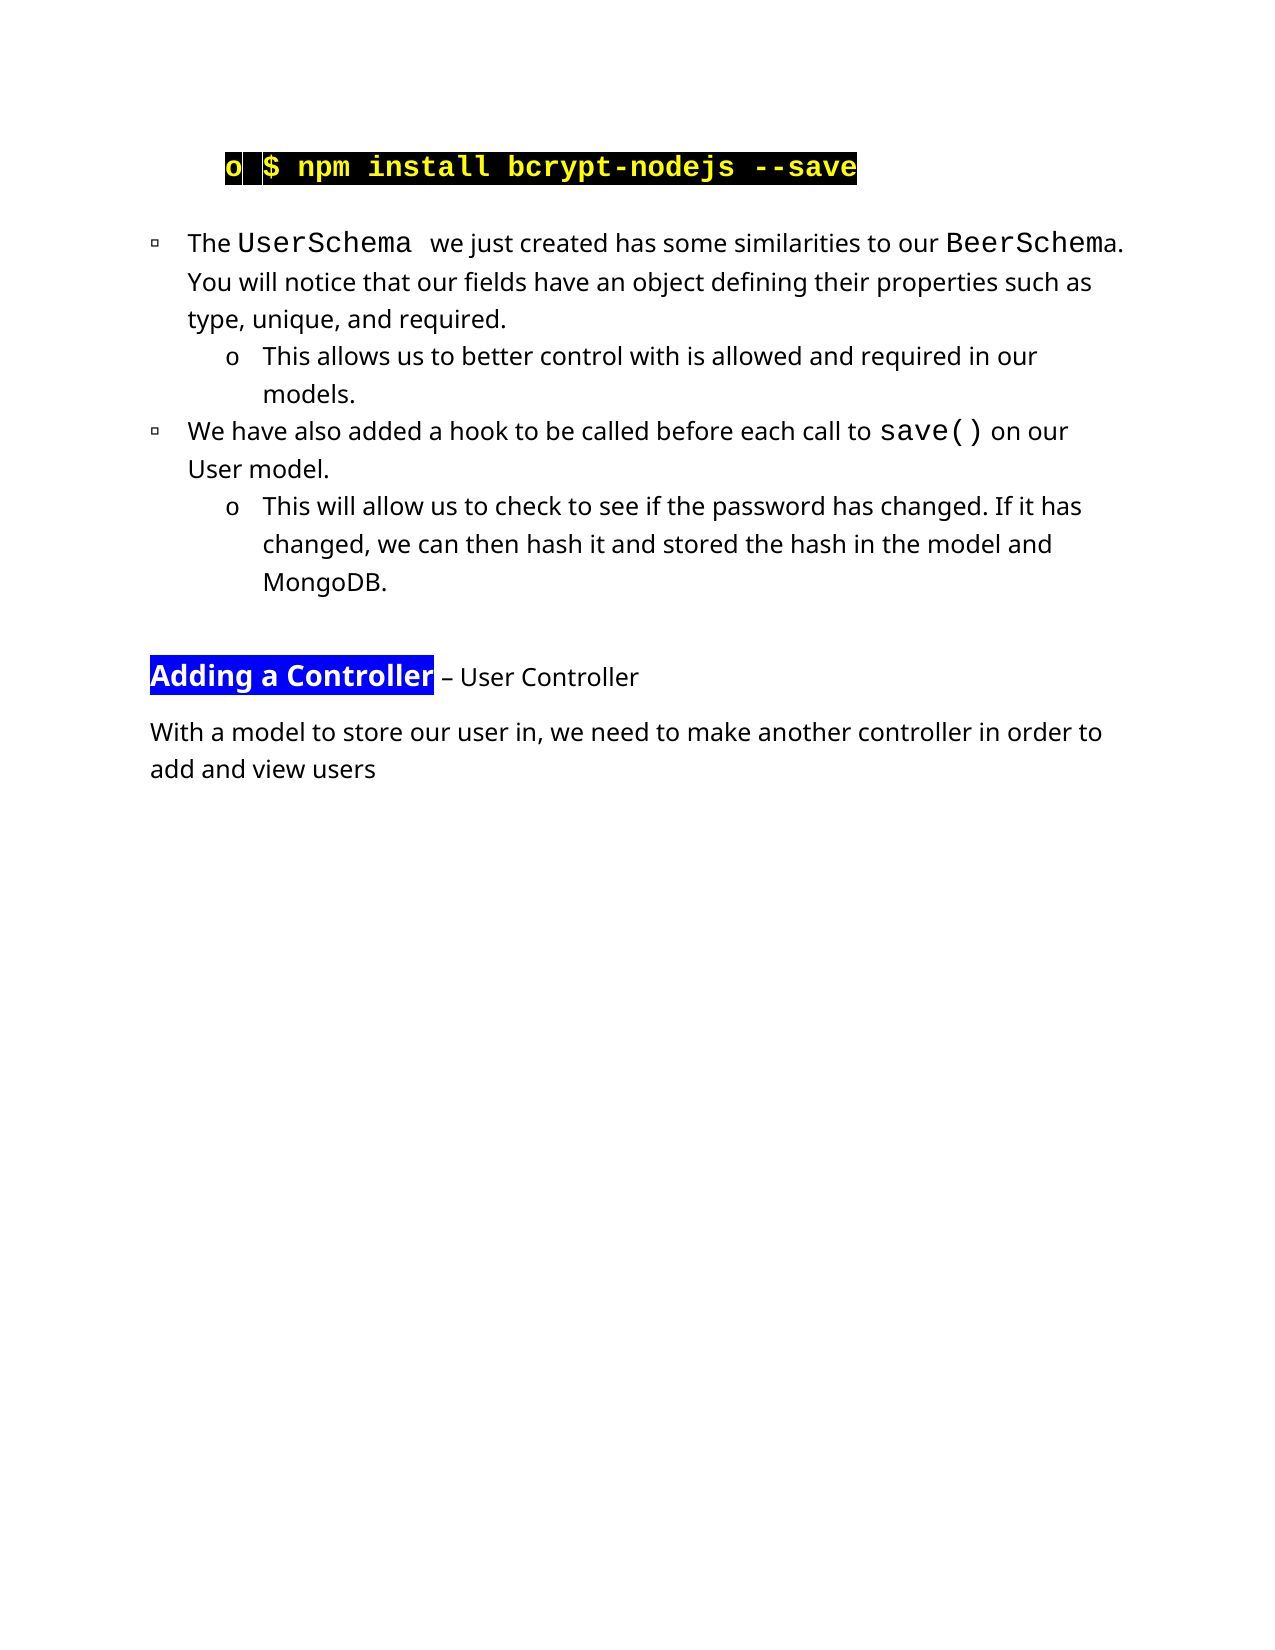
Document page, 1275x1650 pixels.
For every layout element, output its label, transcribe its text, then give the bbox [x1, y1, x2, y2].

list Adding a Controller – User Controller [150, 637, 1125, 712]
text The UserSchema we just created has some similarities to our BeerSchema. You will notice that our fields have an object defining their properties such as type, unique, and required. [150, 225, 1125, 337]
text $ npm install bcrypt-nodejs --save [225, 150, 1125, 187]
text We have also added a hook to be called before each call to save() on our User model. [150, 412, 1125, 487]
text This allows us to better control with is allowed and required in our models. [225, 337, 1125, 412]
text This will allow us to check to see if the password has changed. If it has changed, we can then hash it and stored the hash in the model and MongoDB. [225, 487, 1125, 600]
text With a model to store our user in, we need to make another controller in order to add and view users [150, 712, 1125, 787]
